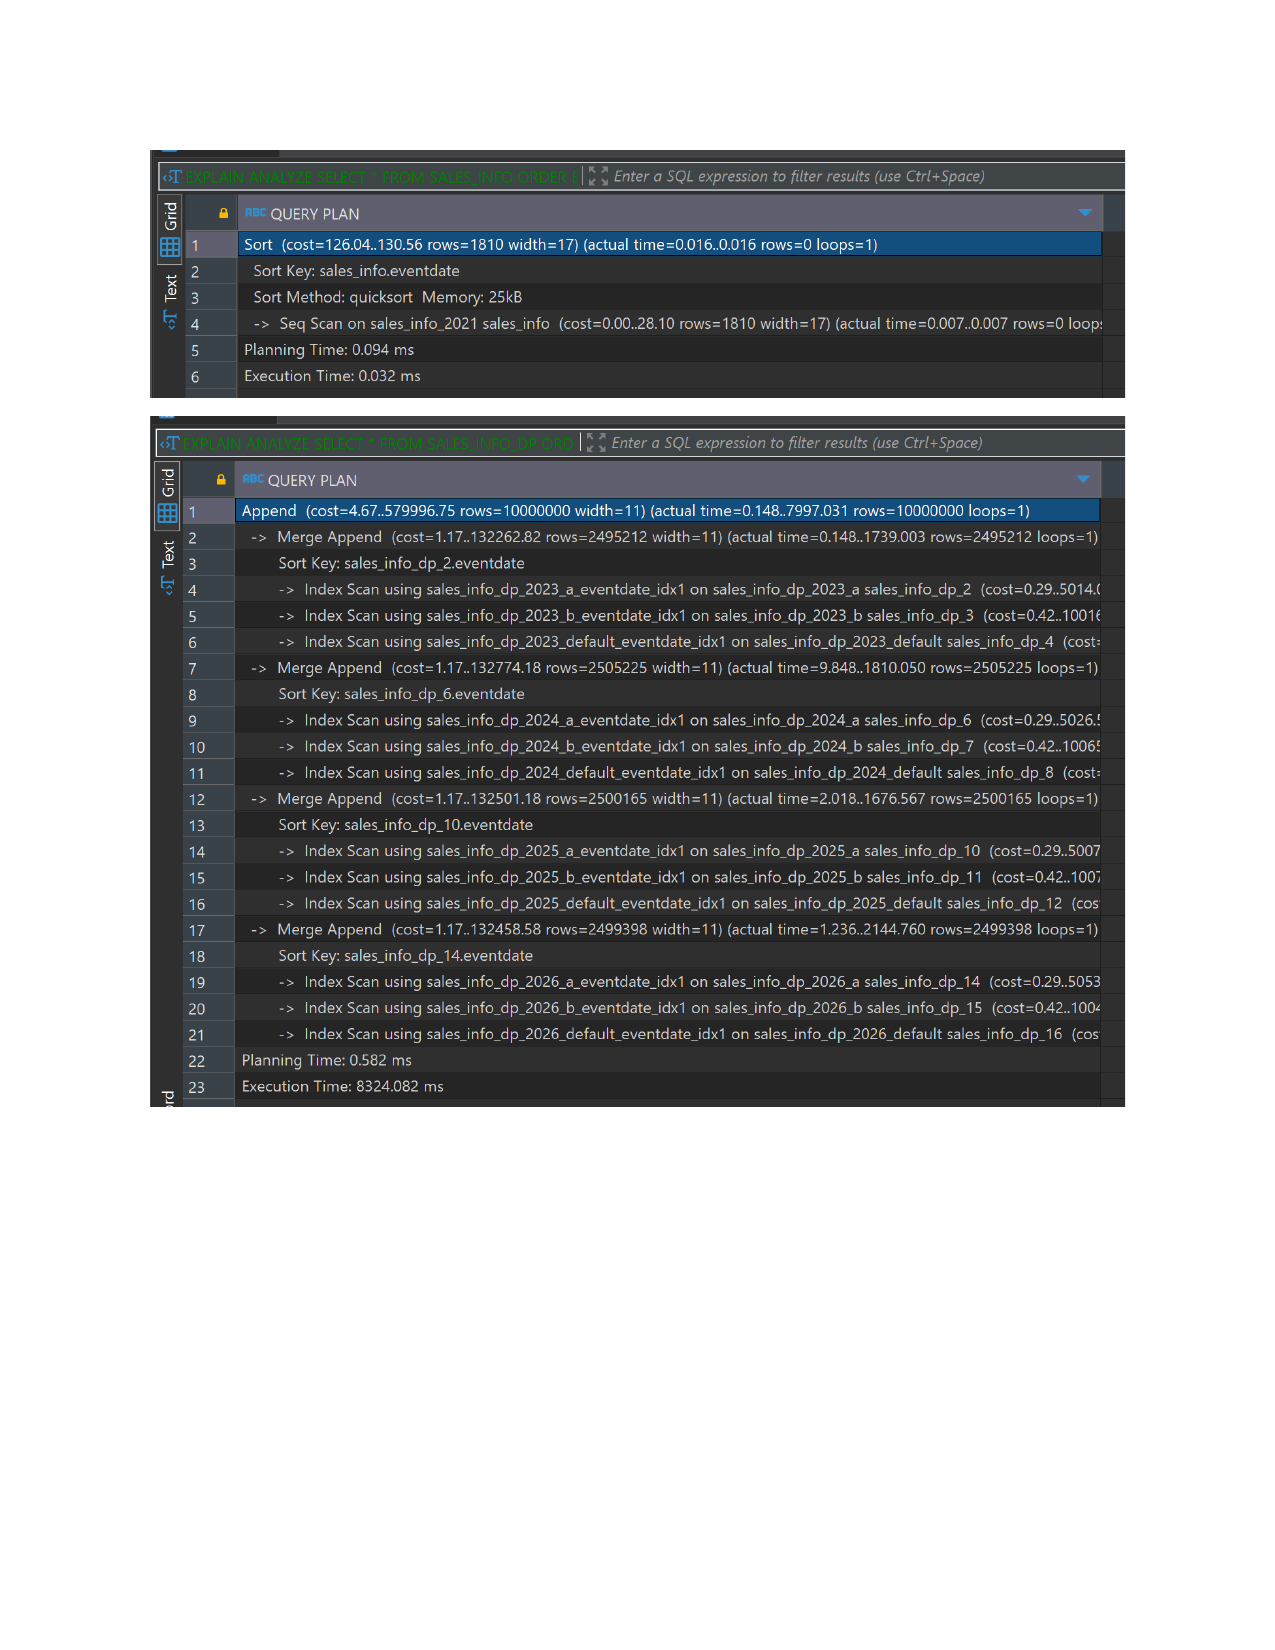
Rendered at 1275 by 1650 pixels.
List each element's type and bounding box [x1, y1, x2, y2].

picture [150, 150, 1125, 398]
picture [150, 416, 1125, 1107]
